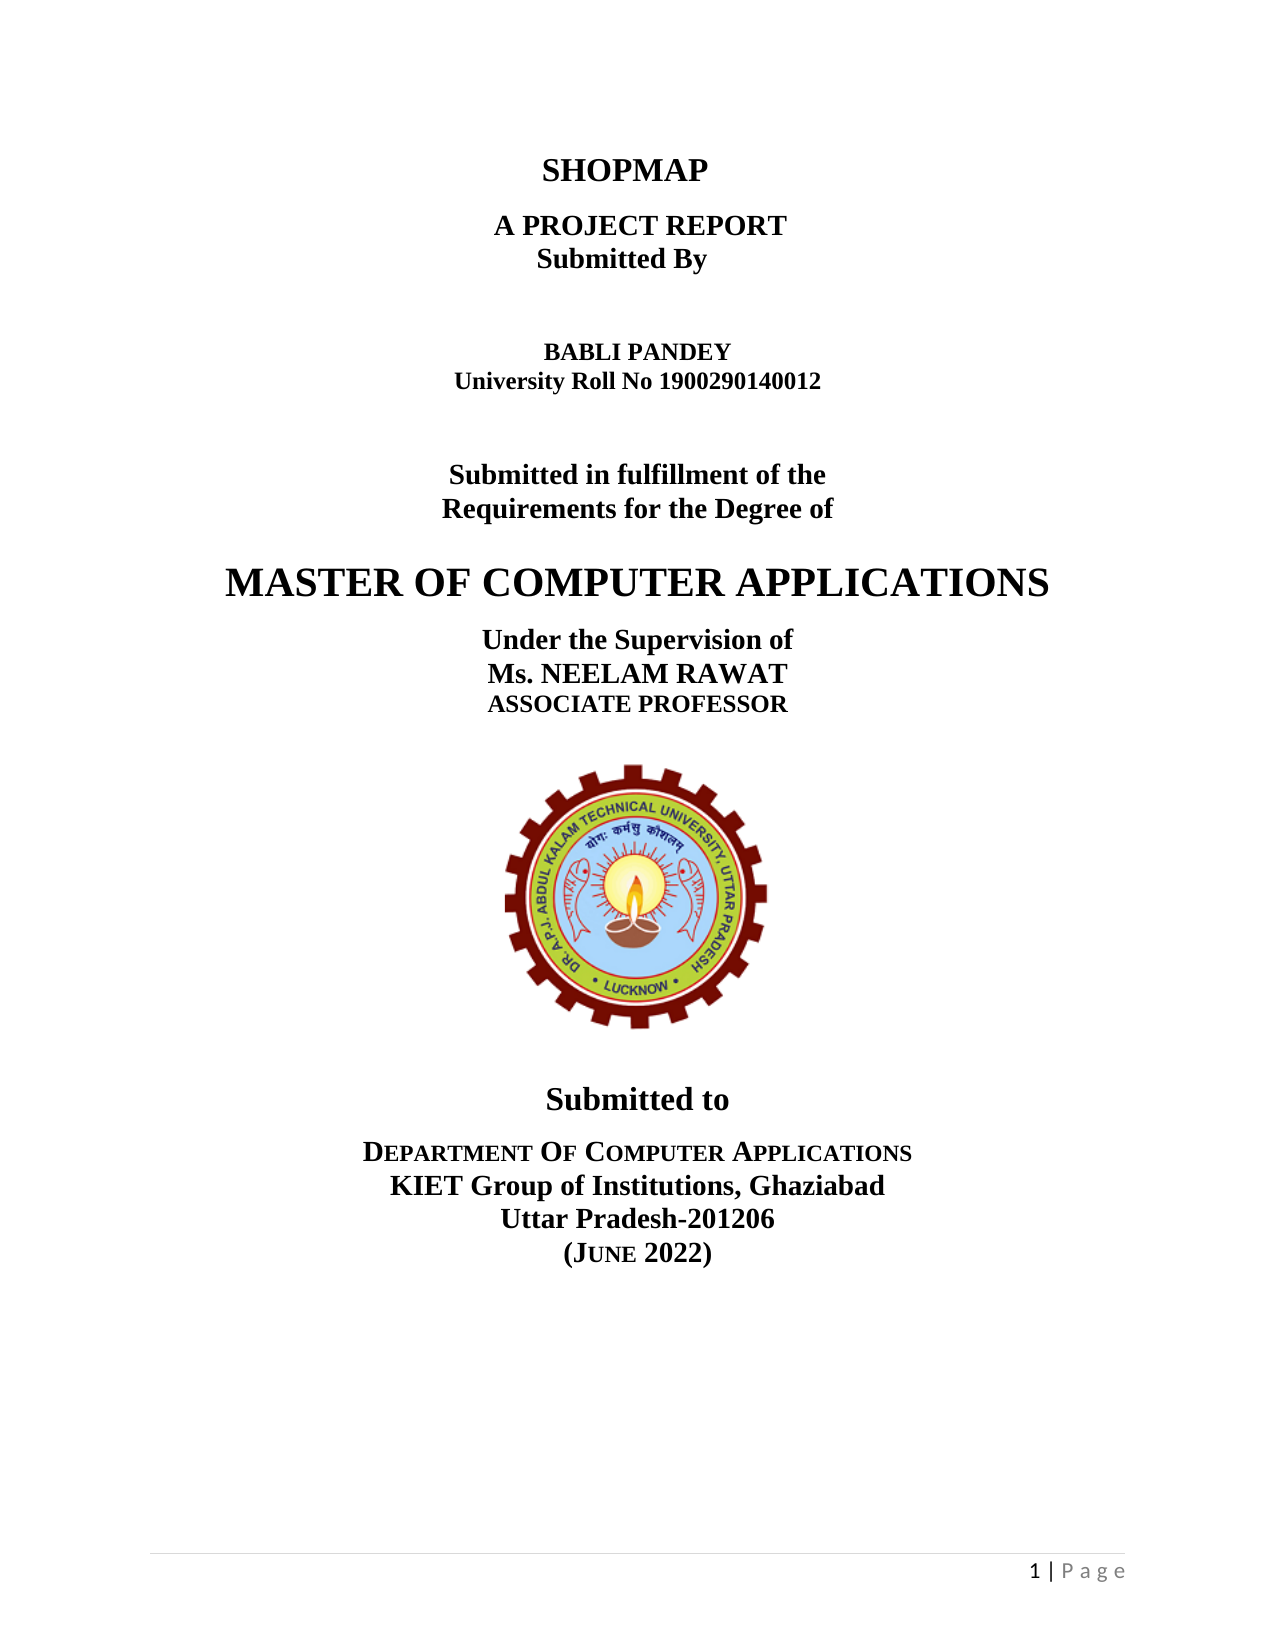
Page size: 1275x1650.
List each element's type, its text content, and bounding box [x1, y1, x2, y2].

picture [504, 763, 771, 1030]
text Submitted in fulfillment of the [150, 457, 1125, 491]
text University Roll No 1900290140012 [150, 366, 1125, 395]
subtitle ASSOCIATE PROFESSOR [75, 689, 1125, 718]
text Uttar Pradesh-201206 [150, 1202, 1125, 1235]
text Submitted to [150, 1079, 1125, 1118]
text Submitted By [150, 242, 1125, 275]
text A PROJECT REPORT [150, 208, 1125, 242]
text SHOPMAP [150, 150, 1125, 188]
text MASTER OF COMPUTER APPLICATIONS [150, 558, 1125, 606]
text BABLI PANDEY [150, 337, 1125, 366]
text Department Of Computer Applications [150, 1134, 1125, 1168]
text Ms. NEELAM RAWAT [150, 656, 1125, 689]
text Requirements for the Degree of [150, 491, 1125, 524]
text Under the Supervision of [150, 622, 1125, 656]
text (June 2022) [150, 1235, 1125, 1269]
text KIET Group of Institutions, Ghaziabad [150, 1168, 1125, 1202]
